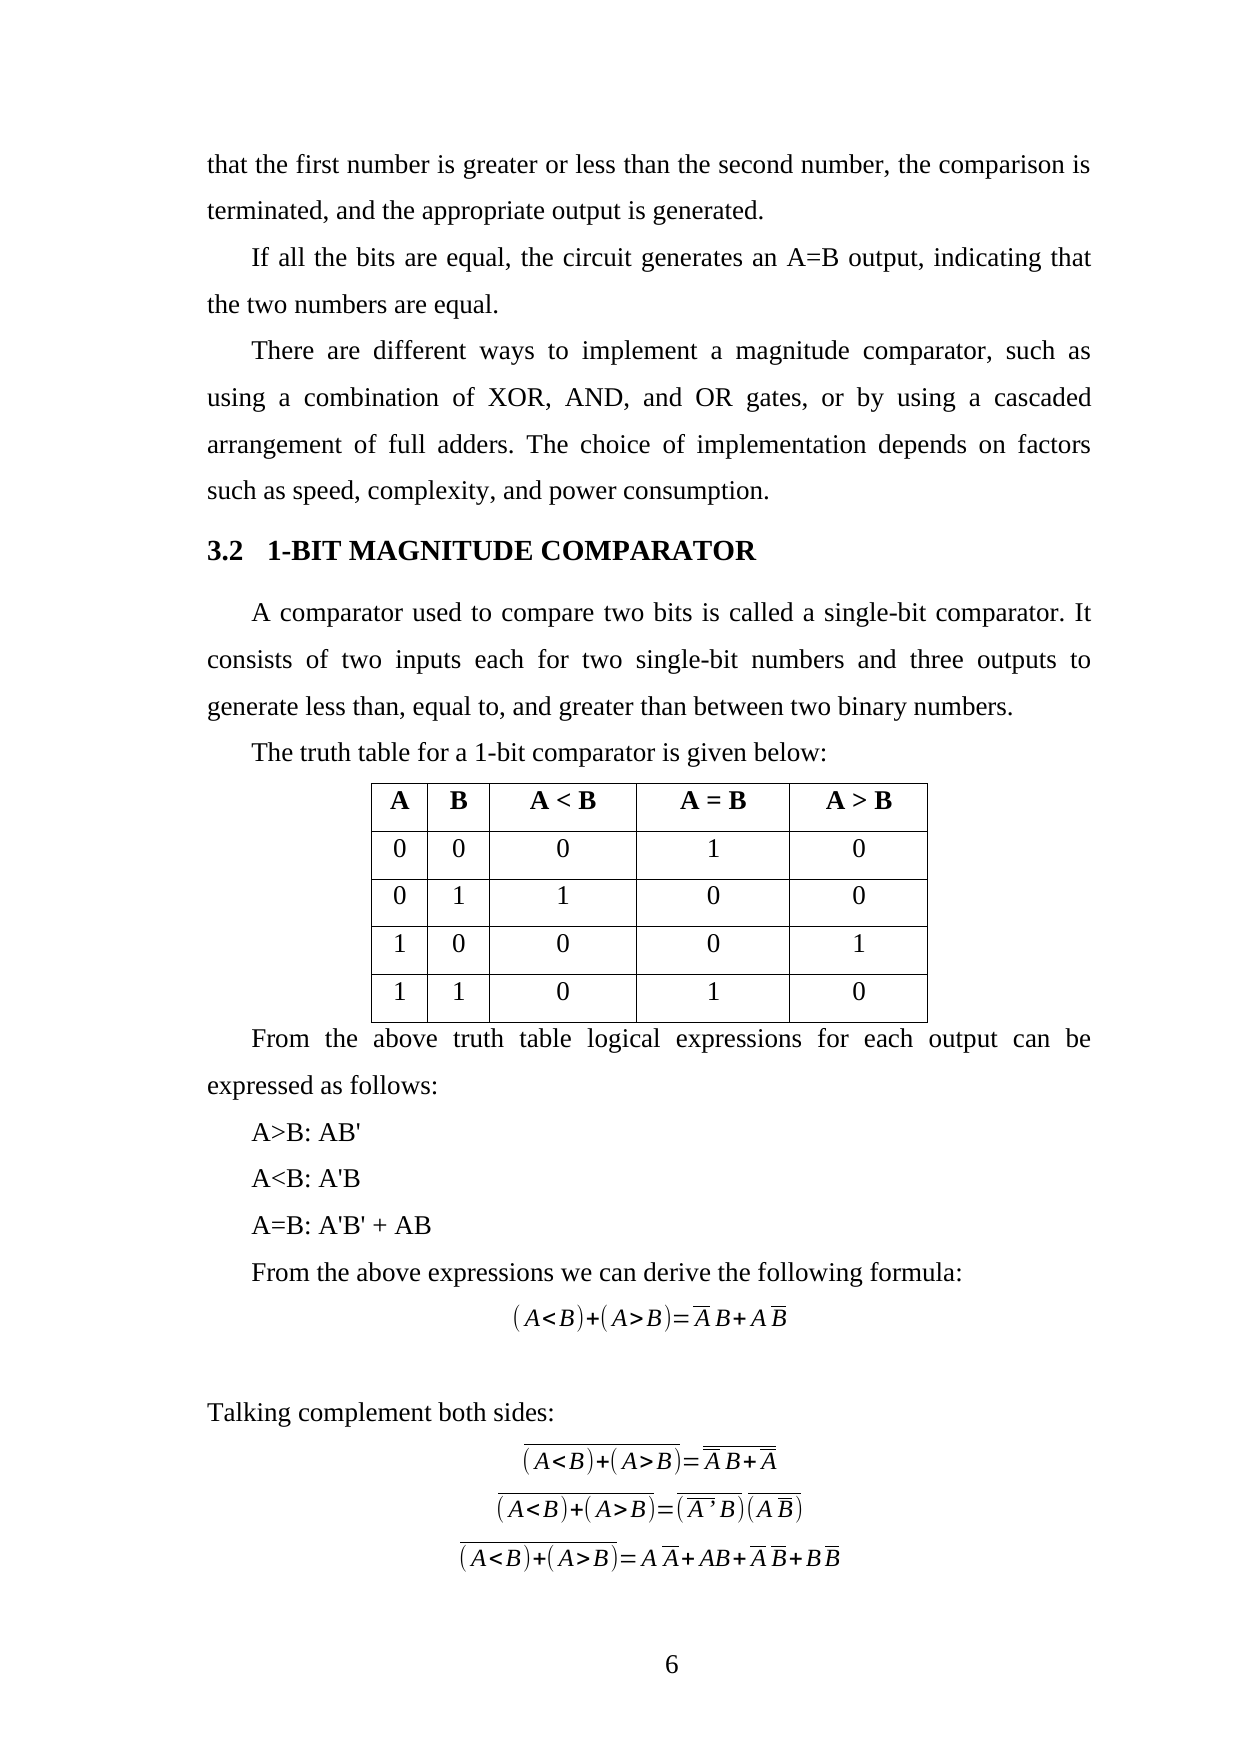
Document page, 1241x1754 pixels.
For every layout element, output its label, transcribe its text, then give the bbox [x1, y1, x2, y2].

table_cell 0 [372, 880, 427, 926]
text If all the bits are equal, the circuit generates an A=B output, indicating that the two numbers are equal. [207, 241, 1092, 319]
text From the above truth table logical expressions for each output can be expressed as follows: [207, 1023, 1092, 1100]
table_cell 0 [790, 832, 927, 878]
table_cell 0 [490, 832, 636, 878]
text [207, 148, 1092, 226]
text A<B: A'B [207, 1163, 1092, 1194]
text A=B: A'B' + AB [207, 1209, 1092, 1240]
table_cell 1 [372, 927, 427, 974]
table_cell 0 [790, 880, 927, 926]
table_cell 1 [637, 975, 789, 1022]
table_cell 0 [372, 832, 427, 878]
table_cell 1 [372, 975, 427, 1022]
table_cell 1 [428, 880, 489, 926]
text A>B: AB' [207, 1116, 1092, 1147]
table_cell 0 [637, 927, 789, 974]
table_header A > B [790, 784, 927, 831]
table_cell 1 [790, 927, 927, 974]
text From the above expressions we can derive the following formula: [207, 1256, 1092, 1287]
text Talking complement both sides: [207, 1396, 1092, 1427]
table_cell 1 [490, 880, 636, 926]
text A comparator used to compare two bits is called a single-bit comparator. It consists of two inputs each for two single-bit numbers and three outputs to generate less than, equal to, and greater than between two binary numbers. [207, 596, 1092, 721]
subtitle 1-Bit Magnitude Comparator [207, 533, 1092, 567]
table_cell 0 [490, 975, 636, 1022]
table_header B [428, 784, 489, 831]
table_header A = B [637, 784, 789, 831]
table_cell 0 [637, 880, 789, 926]
table_cell 1 [428, 975, 489, 1022]
table_cell 0 [790, 975, 927, 1022]
table_cell 0 [428, 832, 489, 878]
table_header A [372, 784, 427, 831]
table_cell 1 [637, 832, 789, 878]
text The truth table for a 1-bit comparator is given below: [207, 736, 1092, 767]
table_cell 0 [428, 927, 489, 974]
table_cell 0 [490, 927, 636, 974]
table_header A < B [490, 784, 636, 831]
text There are different ways to implement a magnitude comparator, such as using a combination of XOR, AND, and OR gates, or by using a cascaded arrangement of full adders. The choice of implementation depends on factors such as speed, complexity, and power consumption. [207, 334, 1092, 506]
